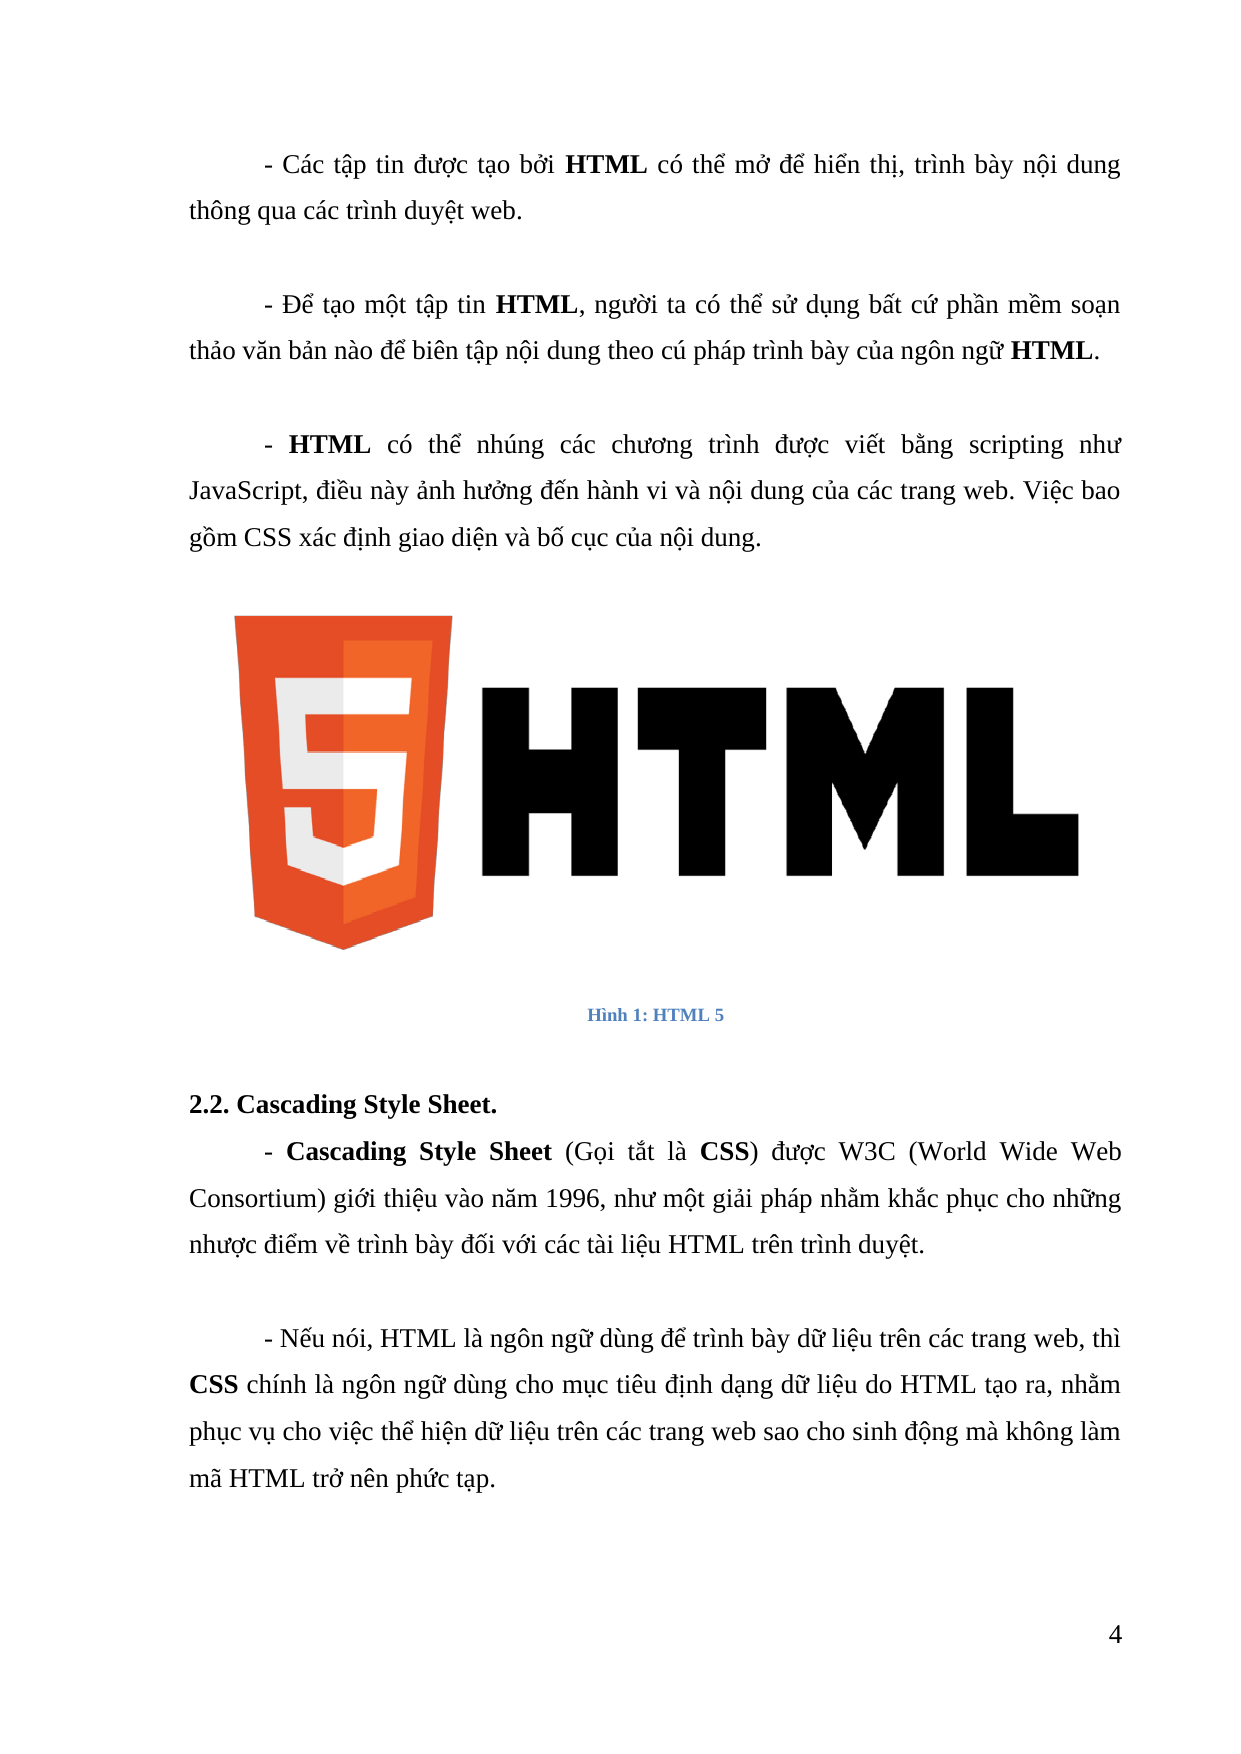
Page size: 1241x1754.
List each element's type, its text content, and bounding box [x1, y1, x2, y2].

text - Các tập tin được tạo bởi HTML có thể mở để hiển thị, trình bày nội dung thông qua các trình duyệt web. [189, 148, 1122, 226]
picture [188, 567, 1123, 989]
text - HTML có thể nhúng các chương trình được viết bằng scripting như JavaScript, điều này ảnh hưởng đến hành vi và nội dung của các trang web. Việc bao gồm CSS xác định giao diện và bố cục của nội dung. [189, 428, 1122, 552]
text Hình 1: HTML 5 [189, 1004, 1122, 1026]
text 2.2. Cascading Style Sheet. [189, 1088, 1122, 1119]
text - Nếu nói, HTML là ngôn ngữ dùng để trình bày dữ liệu trên các trang web, thì CSS chính là ngôn ngữ dùng cho mục tiêu định dạng dữ liệu do HTML tạo ra, nhằm phục vụ cho việc thể hiện dữ liệu trên các trang web sao cho sinh động mà không làm mã HTML trở nên phức tạp. [189, 1322, 1122, 1493]
text - Để tạo một tập tin HTML, người ta có thể sử dụng bất cứ phần mềm soạn thảo văn bản nào để biên tập nội dung theo cú pháp trình bày của ngôn ngữ HTML. [189, 288, 1122, 366]
text - Cascading Style Sheet (Gọi tắt là CSS) được W3C (World Wide Web Consortium) giới thiệu vào năm 1996, như một giải pháp nhằm khắc phục cho những nhược điểm về trình bày đối với các tài liệu HTML trên trình duyệt. [189, 1135, 1122, 1259]
